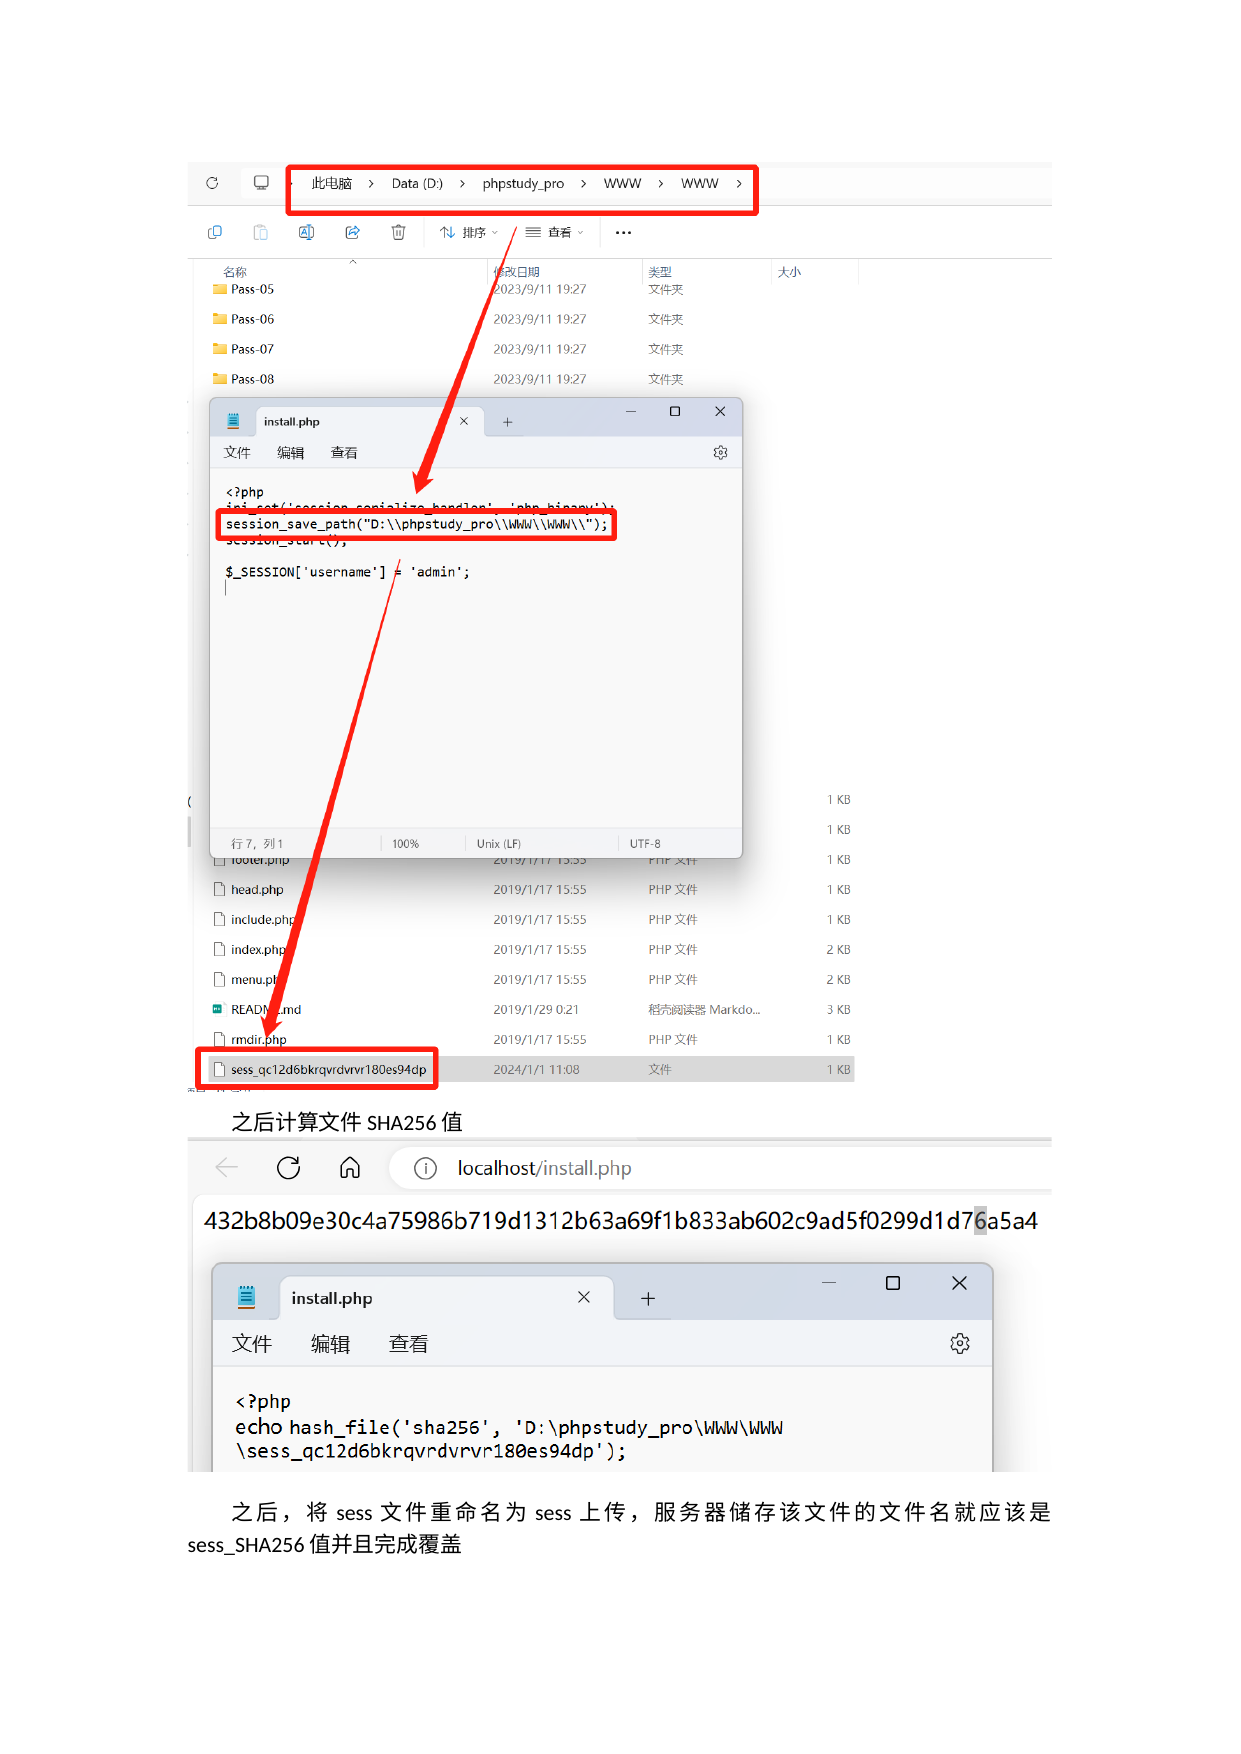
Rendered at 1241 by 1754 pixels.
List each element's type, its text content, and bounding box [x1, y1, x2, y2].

text 之后，将sess文件重命名为sess上传，服务器储存该文件的文件名就应该是sess_SHA256值并且完成覆盖 [187, 1494, 1053, 1559]
text 之后计算文件SHA256值 [187, 1104, 1053, 1137]
picture [187, 162, 1052, 1092]
picture [187, 1137, 1052, 1472]
